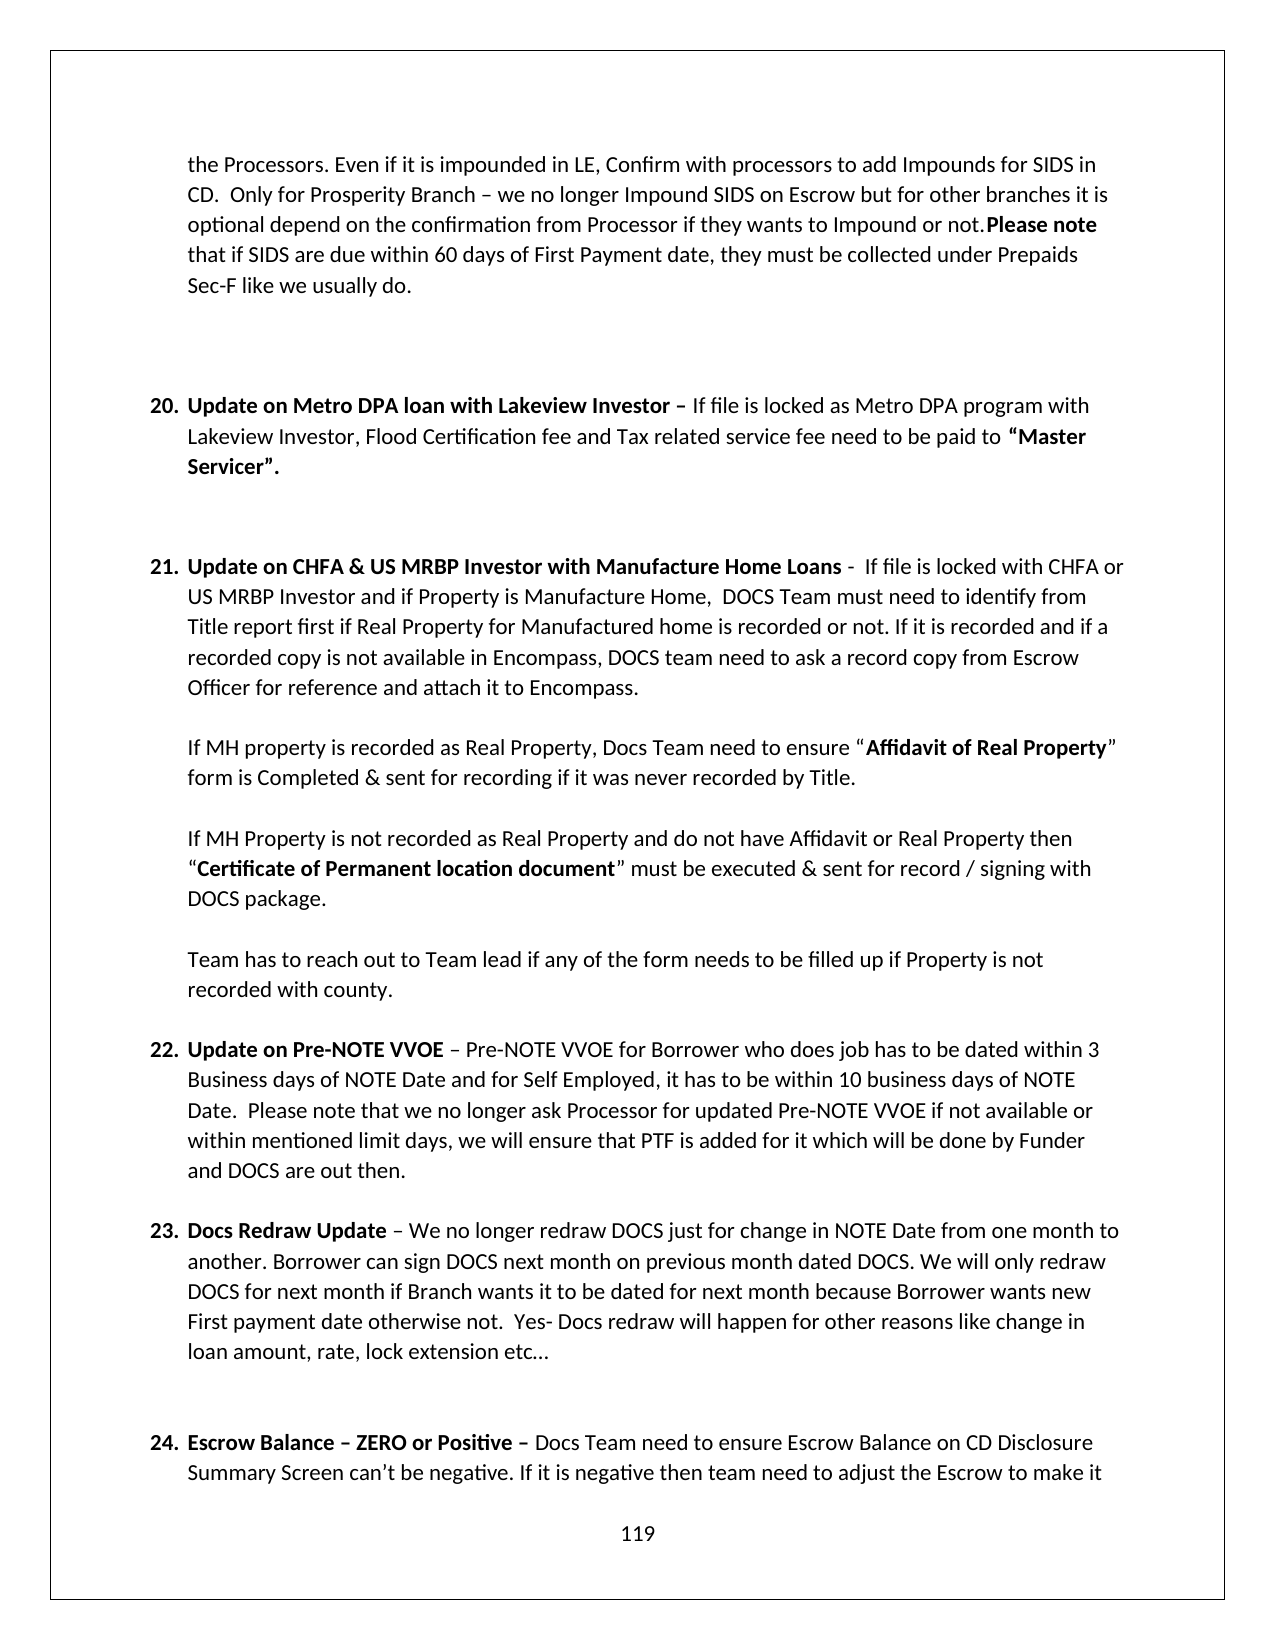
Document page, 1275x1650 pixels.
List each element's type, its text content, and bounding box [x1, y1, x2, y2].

list If MH property is recorded as Real Property, Docs Team need to ensure “Affidavit of Real Property” form is Completed & sent for recording if it was never recorded by Title. [187, 733, 1125, 791]
list Update on CHFA & US MRBP Investor with Manufacture Home Loans - If file is locked with CHFA or US MRBP Investor and if Property is Manufacture Home, DOCS Team must need to identify from Title report first if Real Property for Manufactured home is recorded or not. If it is recorded and if a recorded copy is not available in Encompass, DOCS team need to ask a record copy from Escrow Officer for reference and attach it to Encompass. [150, 552, 1125, 701]
list Team has to reach out to Team lead if any of the form needs to be filled up if Property is not recorded with county. [187, 945, 1125, 1003]
list Docs Redraw Update – We no longer redraw DOCS just for change in NOTE Date from one month to another. Borrower can sign DOCS next month on previous month dated DOCS. We will only redraw DOCS for next month if Branch wants it to be dated for next month because Borrower wants new First payment date otherwise not. Yes- Docs redraw will happen for other reasons like change in loan amount, rate, lock extension etc… [150, 1217, 1125, 1365]
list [150, 150, 1125, 299]
list Update on Metro DPA loan with Lakeview Investor – If file is locked as Metro DPA program with Lakeview Investor, Flood Certification fee and Tax related service fee need to be paid to “Master Servicer”. [150, 392, 1125, 480]
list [150, 1428, 1125, 1486]
list Update on Pre-NOTE VVOE – Pre-NOTE VVOE for Borrower who does job has to be dated within 3 Business days of NOTE Date and for Self Employed, it has to be within 10 business days of NOTE Date. Please note that we no longer ask Processor for updated Pre-NOTE VVOE if not available or within mentioned limit days, we will ensure that PTF is added for it which will be done by Funder and DOCS are out then. [150, 1035, 1125, 1184]
list If MH Property is not recorded as Real Property and do not have Affidavit or Real Property then “Certificate of Permanent location document” must be executed & sent for record / signing with DOCS package. [187, 824, 1125, 912]
